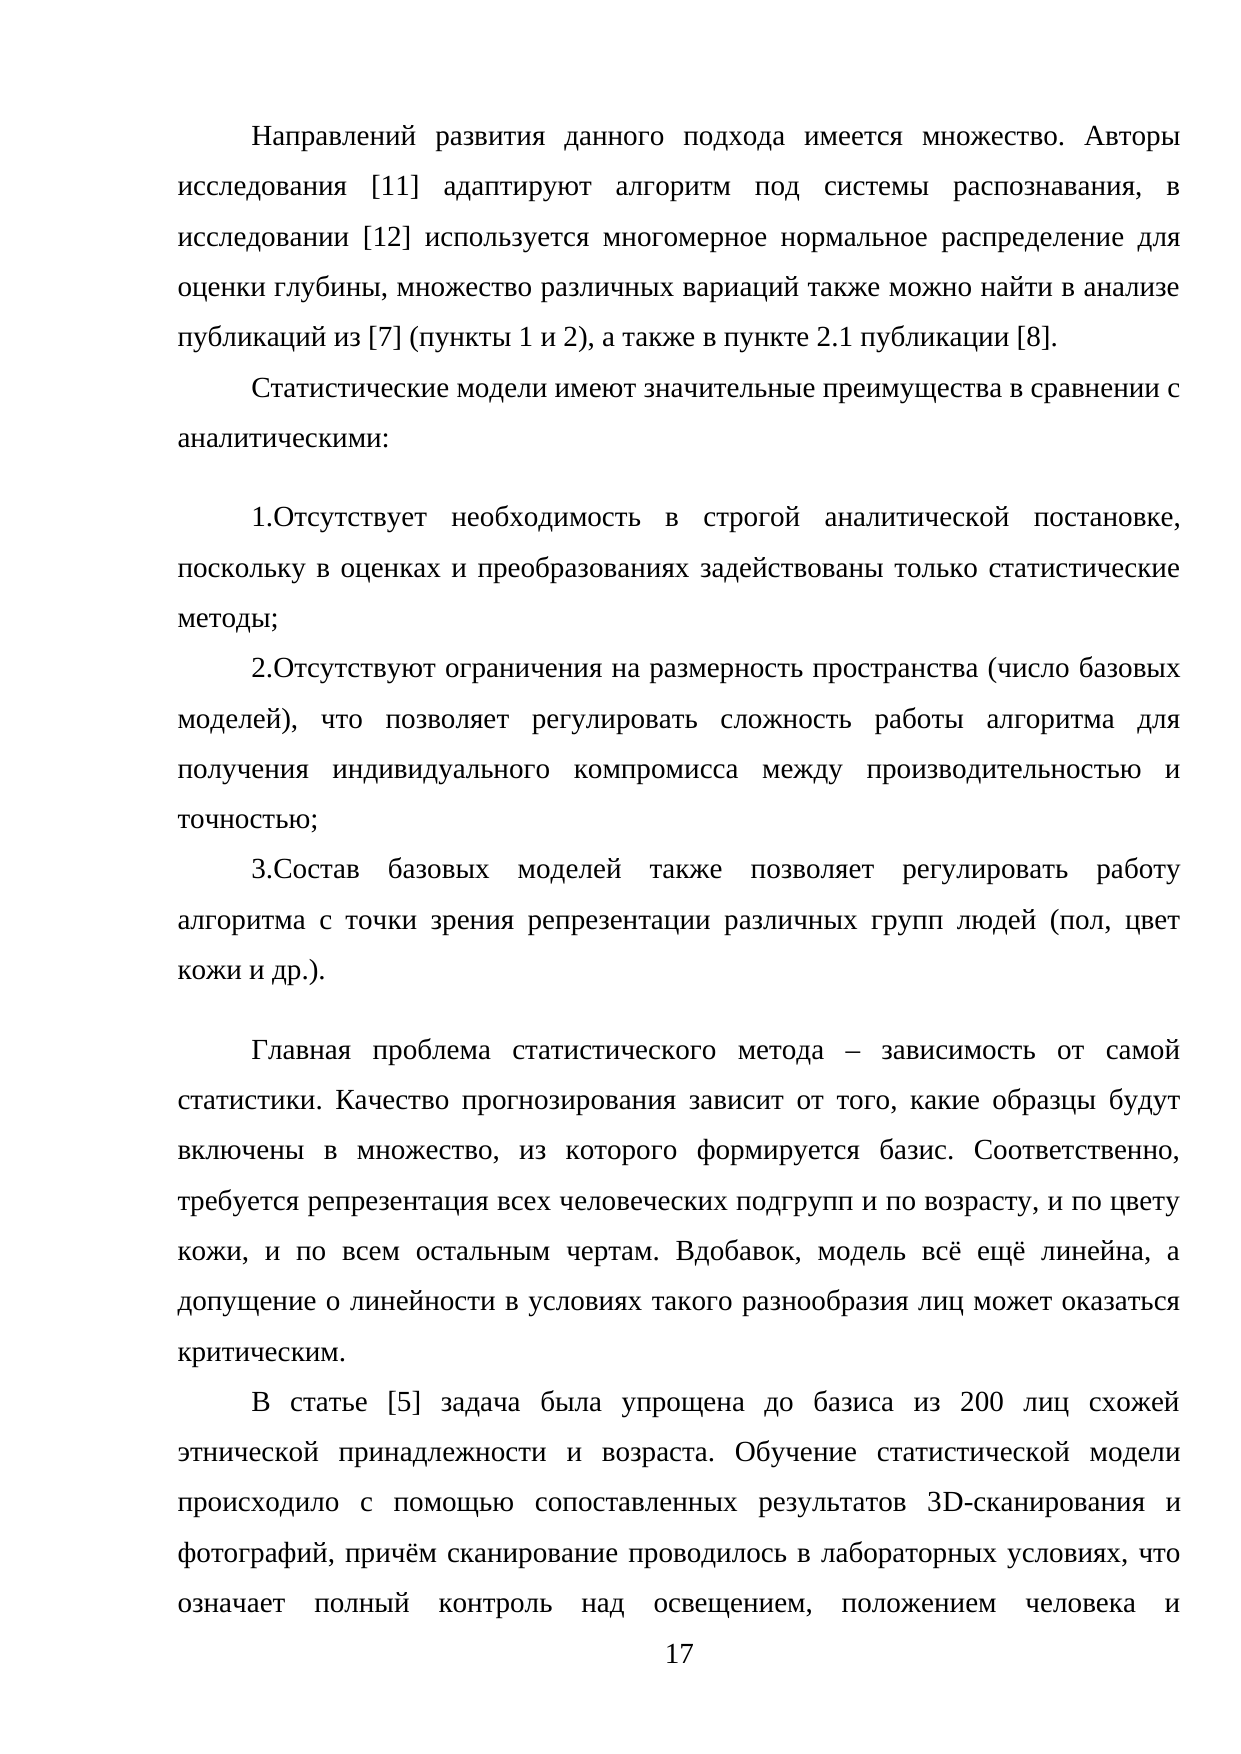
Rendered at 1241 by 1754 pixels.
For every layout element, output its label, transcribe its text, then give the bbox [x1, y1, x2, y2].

text Главная проблема статистического метода – зависимость от самой статистики. Качество прогнозирования зависит от того, какие образцы будут включены в множество, из которого формируется базис. Соответственно, требуется репрезентация всех человеческих подгрупп и по возрасту, и по цвету кожи, и по всем остальным чертам. Вдобавок, модель всё ещё линейна, а допущение о линейности в условиях такого разнообразия лиц может оказаться критическим. [177, 1032, 1181, 1367]
list Отсутствует необходимость в строгой аналитической постановке, поскольку в оценках и преобразованиях задействованы только статистические методы; [177, 499, 1181, 634]
text Статистические модели имеют значительные преимущества в сравнении с аналитическими: [177, 370, 1181, 453]
list Состав базовых моделей также позволяет регулировать работу алгоритма с точки зрения репрезентации различных групп людей (пол, цвет кожи и др.). [177, 852, 1181, 986]
text Направлений развития данного подхода имеется множество. Авторы исследования [11] адаптируют алгоритм под системы распознавания, в исследовании [12] используется многомерное нормальное распределение для оценки глубины, множество различных вариаций также можно найти в анализе публикаций из [7] (пункты 1 и 2), а также в пункте 2.1 публикации [8]. [177, 118, 1181, 353]
list Отсутствуют ограничения на размерность пространства (число базовых моделей), что позволяет регулировать сложность работы алгоритма для получения индивидуального компромисса между производительностью и точностью; [177, 650, 1181, 835]
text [177, 1384, 1181, 1619]
